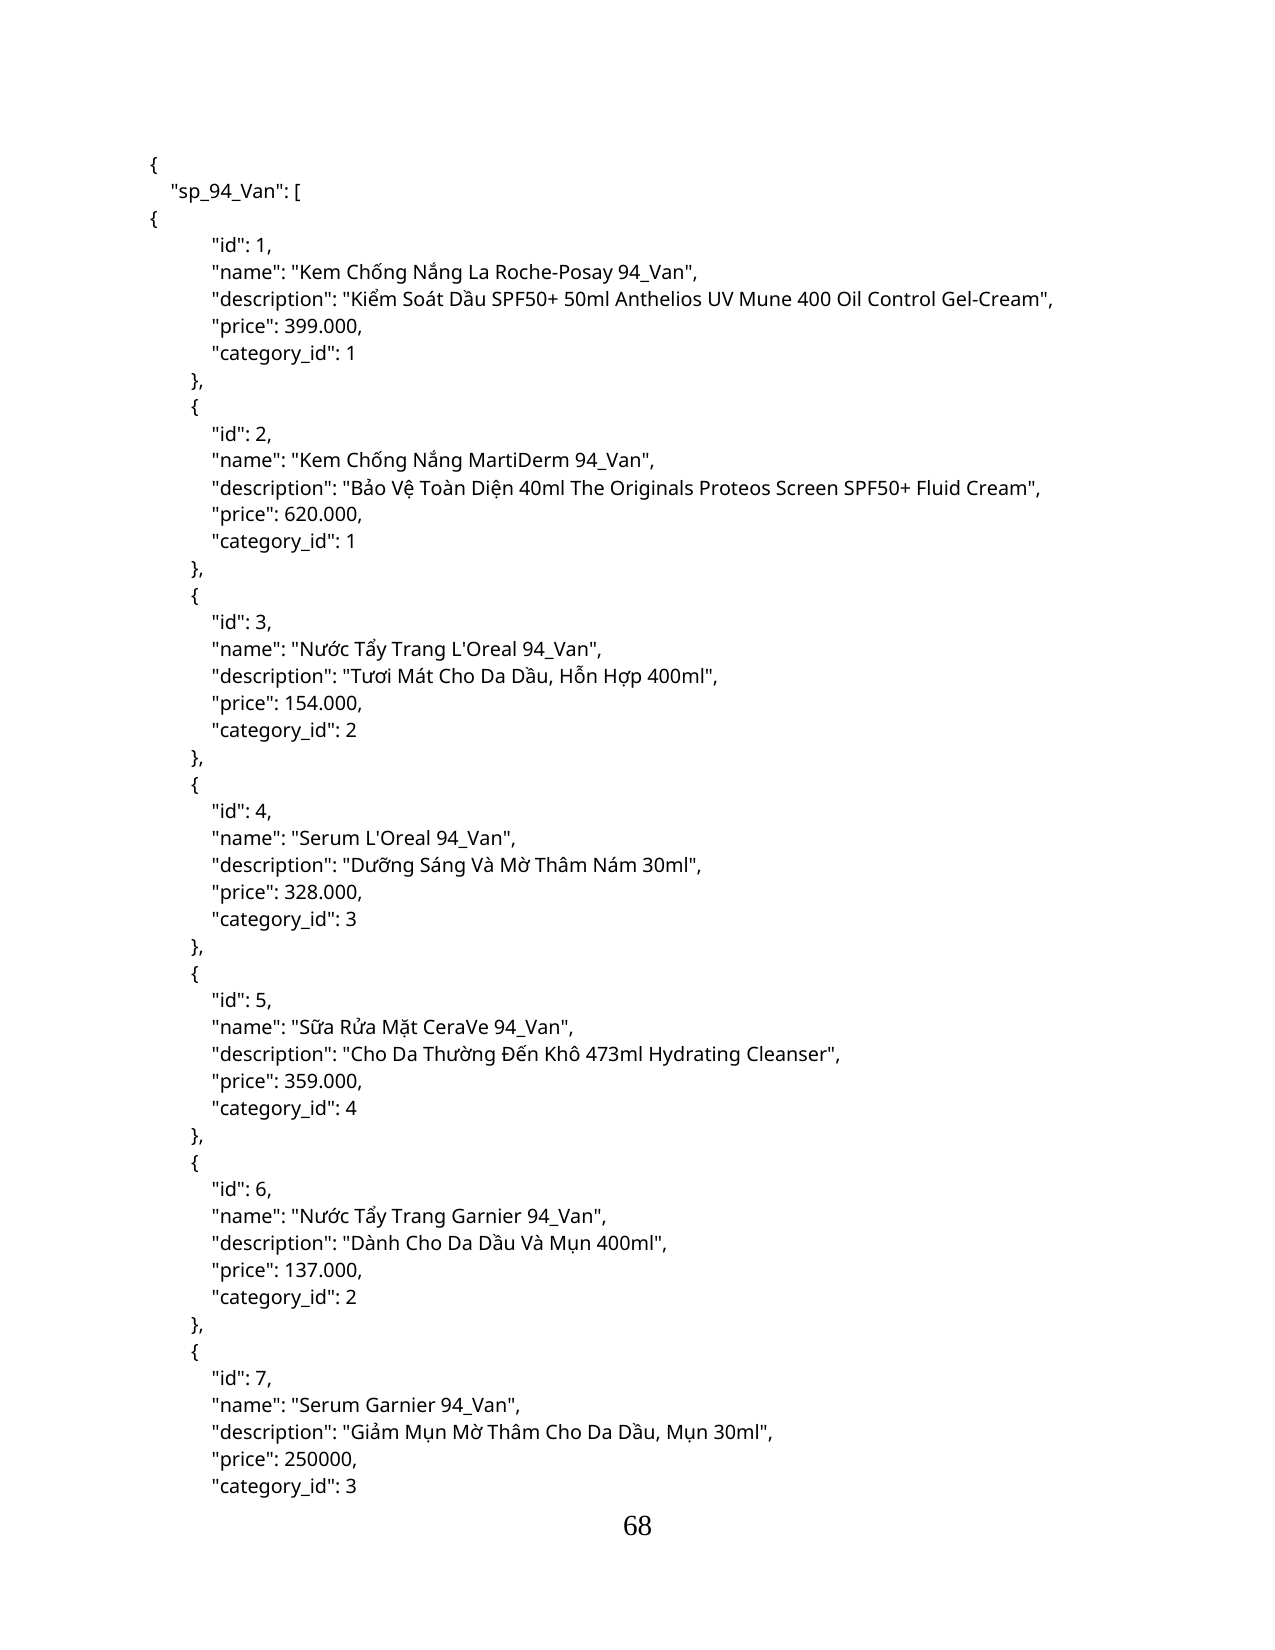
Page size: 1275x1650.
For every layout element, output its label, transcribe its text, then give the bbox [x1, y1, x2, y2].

text "id": 4, [150, 797, 1125, 824]
text "category_id": 4 [150, 1094, 1125, 1121]
text "price": 137.000, [150, 1256, 1125, 1283]
text }, [150, 932, 1125, 959]
text "name": "Nước Tẩy Trang Garnier 94_Van", [150, 1202, 1125, 1229]
text }, [150, 1310, 1125, 1337]
text "id": 3, [150, 609, 1125, 636]
text "category_id": 3 [150, 1472, 1125, 1499]
text "category_id": 2 [150, 1283, 1125, 1310]
text "category_id": 3 [150, 905, 1125, 932]
text { [150, 1148, 1125, 1175]
text "price": 359.000, [150, 1067, 1125, 1094]
text "description": "Dành Cho Da Dầu Và Mụn 400ml", [150, 1229, 1125, 1256]
text "description": "Giảm Mụn Mờ Thâm Cho Da Dầu, Mụn 30ml", [150, 1418, 1125, 1445]
text }, [150, 743, 1125, 771]
text "name": "Nước Tẩy Trang L'Oreal 94_Van", [150, 636, 1125, 663]
text "id": 6, [150, 1175, 1125, 1202]
text "description": "Cho Da Thường Đến Khô 473ml Hydrating Cleanser", [150, 1040, 1125, 1067]
text "price": 620.000, [150, 501, 1125, 528]
text { [150, 150, 1125, 177]
text "price": 328.000, [150, 878, 1125, 905]
text "name": "Serum L'Oreal 94_Van", [150, 824, 1125, 851]
text "id": 2, [150, 420, 1125, 447]
text { [150, 582, 1125, 609]
text "id": 7, [150, 1364, 1125, 1391]
text "name": "Kem Chống Nắng MartiDerm 94_Van", [150, 447, 1125, 474]
text "price": 250000, [150, 1445, 1125, 1472]
text "sp_94_Van": [ [150, 177, 1125, 204]
text "description": "Tươi Mát Cho Da Dầu, Hỗn Hợp 400ml", [150, 663, 1125, 689]
text "category_id": 1 [150, 339, 1125, 366]
text "description": "Kiểm Soát Dầu SPF50+ 50ml Anthelios UV Mune 400 Oil Control Gel-Cream", [150, 285, 1125, 312]
text "category_id": 1 [150, 528, 1125, 555]
text "description": "Dưỡng Sáng Và Mờ Thâm Nám 30ml", [150, 851, 1125, 878]
text "id": 1, [150, 231, 1125, 258]
text }, [150, 555, 1125, 582]
text "id": 5, [150, 986, 1125, 1013]
text "price": 399.000, [150, 312, 1125, 339]
text }, [150, 366, 1125, 393]
text "name": "Sữa Rửa Mặt CeraVe 94_Van", [150, 1013, 1125, 1040]
text { [150, 204, 1125, 231]
text "name": "Kem Chống Nắng La Roche-Posay 94_Van", [150, 258, 1125, 285]
text "category_id": 2 [150, 717, 1125, 743]
text { [150, 393, 1125, 420]
text { [150, 1337, 1125, 1364]
text { [150, 959, 1125, 986]
text "name": "Serum Garnier 94_Van", [150, 1391, 1125, 1418]
text "price": 154.000, [150, 689, 1125, 717]
text { [150, 771, 1125, 797]
text }, [150, 1121, 1125, 1148]
text "description": "Bảo Vệ Toàn Diện 40ml The Originals Proteos Screen SPF50+ Fluid Cream", [150, 474, 1125, 501]
